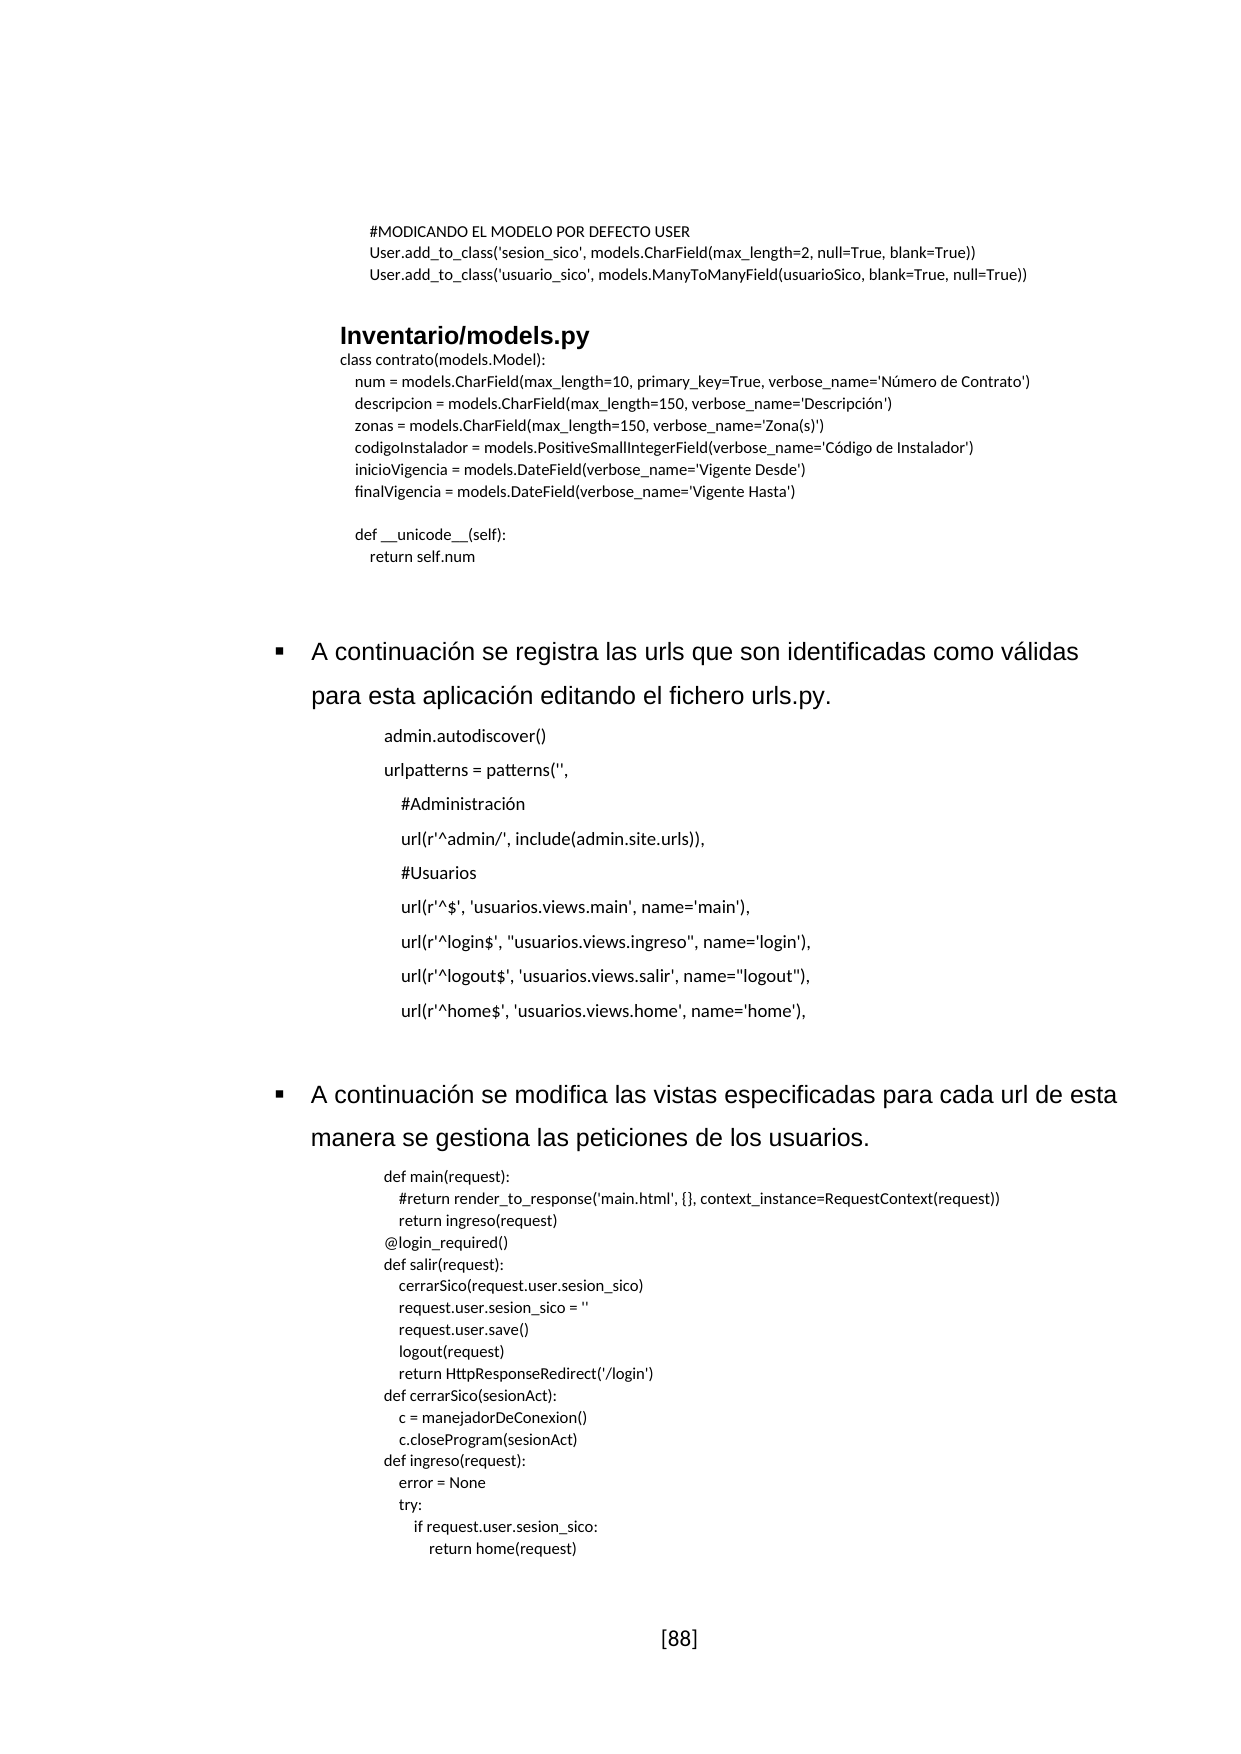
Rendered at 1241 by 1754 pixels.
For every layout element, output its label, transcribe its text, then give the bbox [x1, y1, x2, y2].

text codigoInstalador = models.PositiveSmallIntegerField(verbose_name='Código de Instalador') [295, 437, 1122, 457]
text cerrarSico(request.user.sesion_sico) [384, 1276, 1122, 1296]
text finalVigencia = models.DateField(verbose_name='Vigente Hasta') [295, 481, 1122, 501]
text @login_required() [384, 1232, 1122, 1252]
text url(r'^logout$', 'usuarios.views.salir', name="logout"), [384, 964, 1122, 987]
text def cerrarSico(sesionAct): [384, 1385, 1122, 1405]
text url(r'^login$', "usuarios.views.ingreso", name='login'), [384, 930, 1122, 953]
list A continuación se modifica las vistas especificadas para cada url de esta manera se gestiona las peticiones de los usuarios. [273, 1080, 1122, 1152]
text url(r'^home$', 'usuarios.views.home', name='home'), [384, 999, 1122, 1022]
text User.add_to_class('sesion_sico', models.CharField(max_length=2, null=True, blank=True)) [325, 243, 1122, 263]
text return self.num [295, 547, 1122, 567]
text url(r'^$', 'usuarios.views.main', name='main'), [384, 896, 1122, 918]
text try: [384, 1494, 1122, 1515]
text admin.autodiscover() [384, 724, 1122, 747]
text descripcion = models.CharField(max_length=150, verbose_name='Descripción') [295, 393, 1122, 414]
text #MODICANDO EL MODELO POR DEFECTO USER [325, 221, 1122, 241]
text def ingreso(request): [384, 1451, 1122, 1471]
text num = models.CharField(max_length=10, primary_key=True, verbose_name='Número de Contrato') [295, 372, 1122, 392]
text zonas = models.CharField(max_length=150, verbose_name='Zona(s)') [295, 415, 1122, 436]
text def __unicode__(self): [295, 525, 1122, 545]
text inicioVigencia = models.DateField(verbose_name='Vigente Desde') [295, 459, 1122, 479]
text return ingreso(request) [384, 1210, 1122, 1230]
text #Usuarios [384, 861, 1122, 884]
text request.user.save() [384, 1319, 1122, 1340]
text request.user.sesion_sico = '' [384, 1298, 1122, 1318]
text if request.user.sesion_sico: [384, 1516, 1122, 1537]
text c.closeProgram(sesionAct) [384, 1429, 1122, 1449]
text #Administración [384, 792, 1122, 815]
text error = None [384, 1473, 1122, 1493]
text return HttpResponseRedirect('/login') [384, 1363, 1122, 1383]
text def salir(request): [384, 1254, 1122, 1274]
text url(r'^admin/', include(admin.site.urls)), [384, 827, 1122, 850]
text class contrato(models.Model): [295, 350, 1122, 370]
text c = manejadorDeConexion() [384, 1407, 1122, 1427]
text logout(request) [384, 1341, 1122, 1362]
text Inventario/models.py [295, 321, 1122, 350]
text urlpatterns = patterns('', [384, 758, 1122, 781]
text return home(request) [384, 1538, 1122, 1558]
text def main(request): [384, 1166, 1122, 1187]
text #return render_to_response('main.html', {}, context_instance=RequestContext(request)) [384, 1188, 1122, 1208]
list A continuación se registra las urls que son identificadas como válidas para esta aplicación editando el fichero urls.py. [274, 637, 1122, 709]
text User.add_to_class('usuario_sico', models.ManyToManyField(usuarioSico, blank=True, null=True)) [325, 265, 1122, 285]
